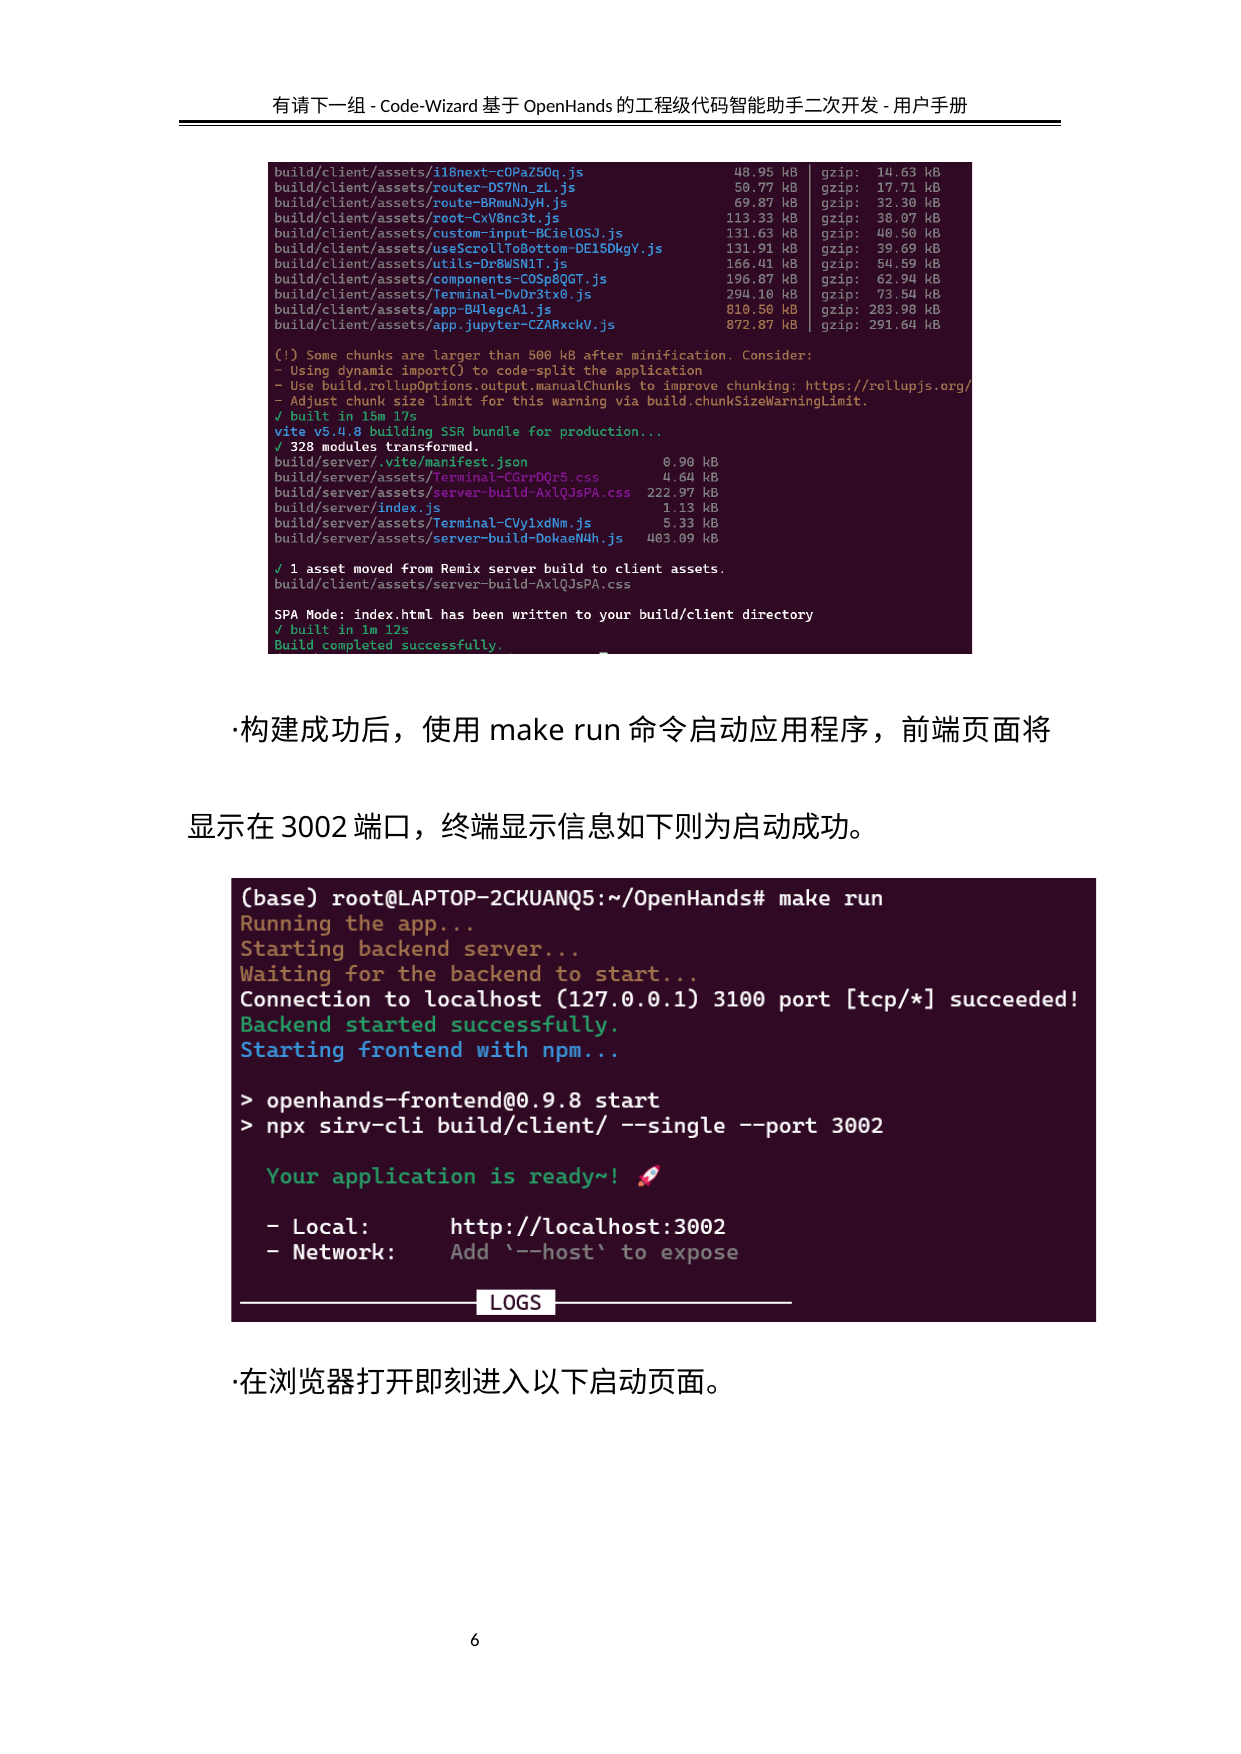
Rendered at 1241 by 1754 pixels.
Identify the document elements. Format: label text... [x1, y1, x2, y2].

text ·构建成功后，使用make run命令启动应用程序，前端页面将显示在3002端口，终端显示信息如下则为启动成功。 [187, 695, 1053, 858]
text ·在浏览器打开即刻进入以下启动页面。 [187, 1347, 1053, 1412]
picture [231, 878, 1097, 1322]
picture [268, 162, 973, 654]
